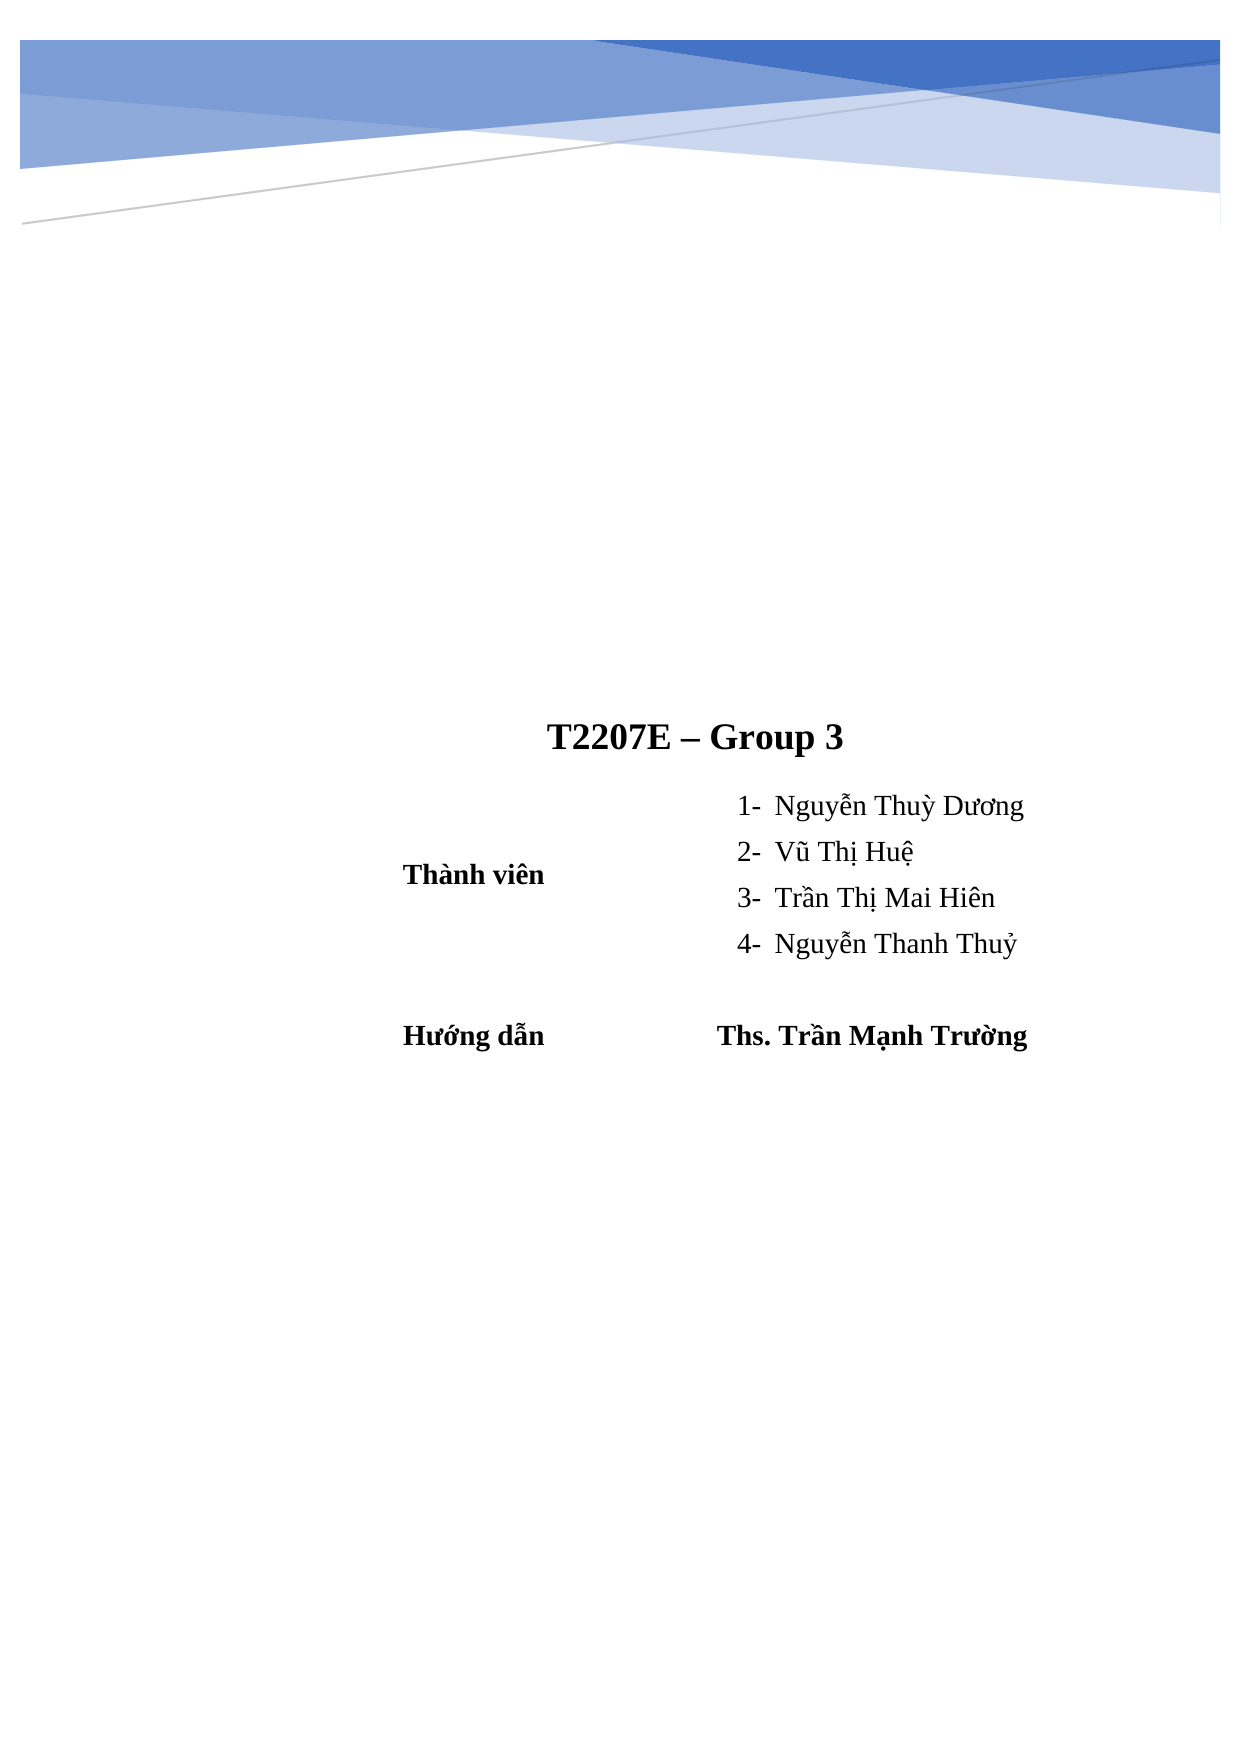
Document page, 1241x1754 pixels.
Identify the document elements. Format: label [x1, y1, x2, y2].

picture [20, 40, 1221, 240]
